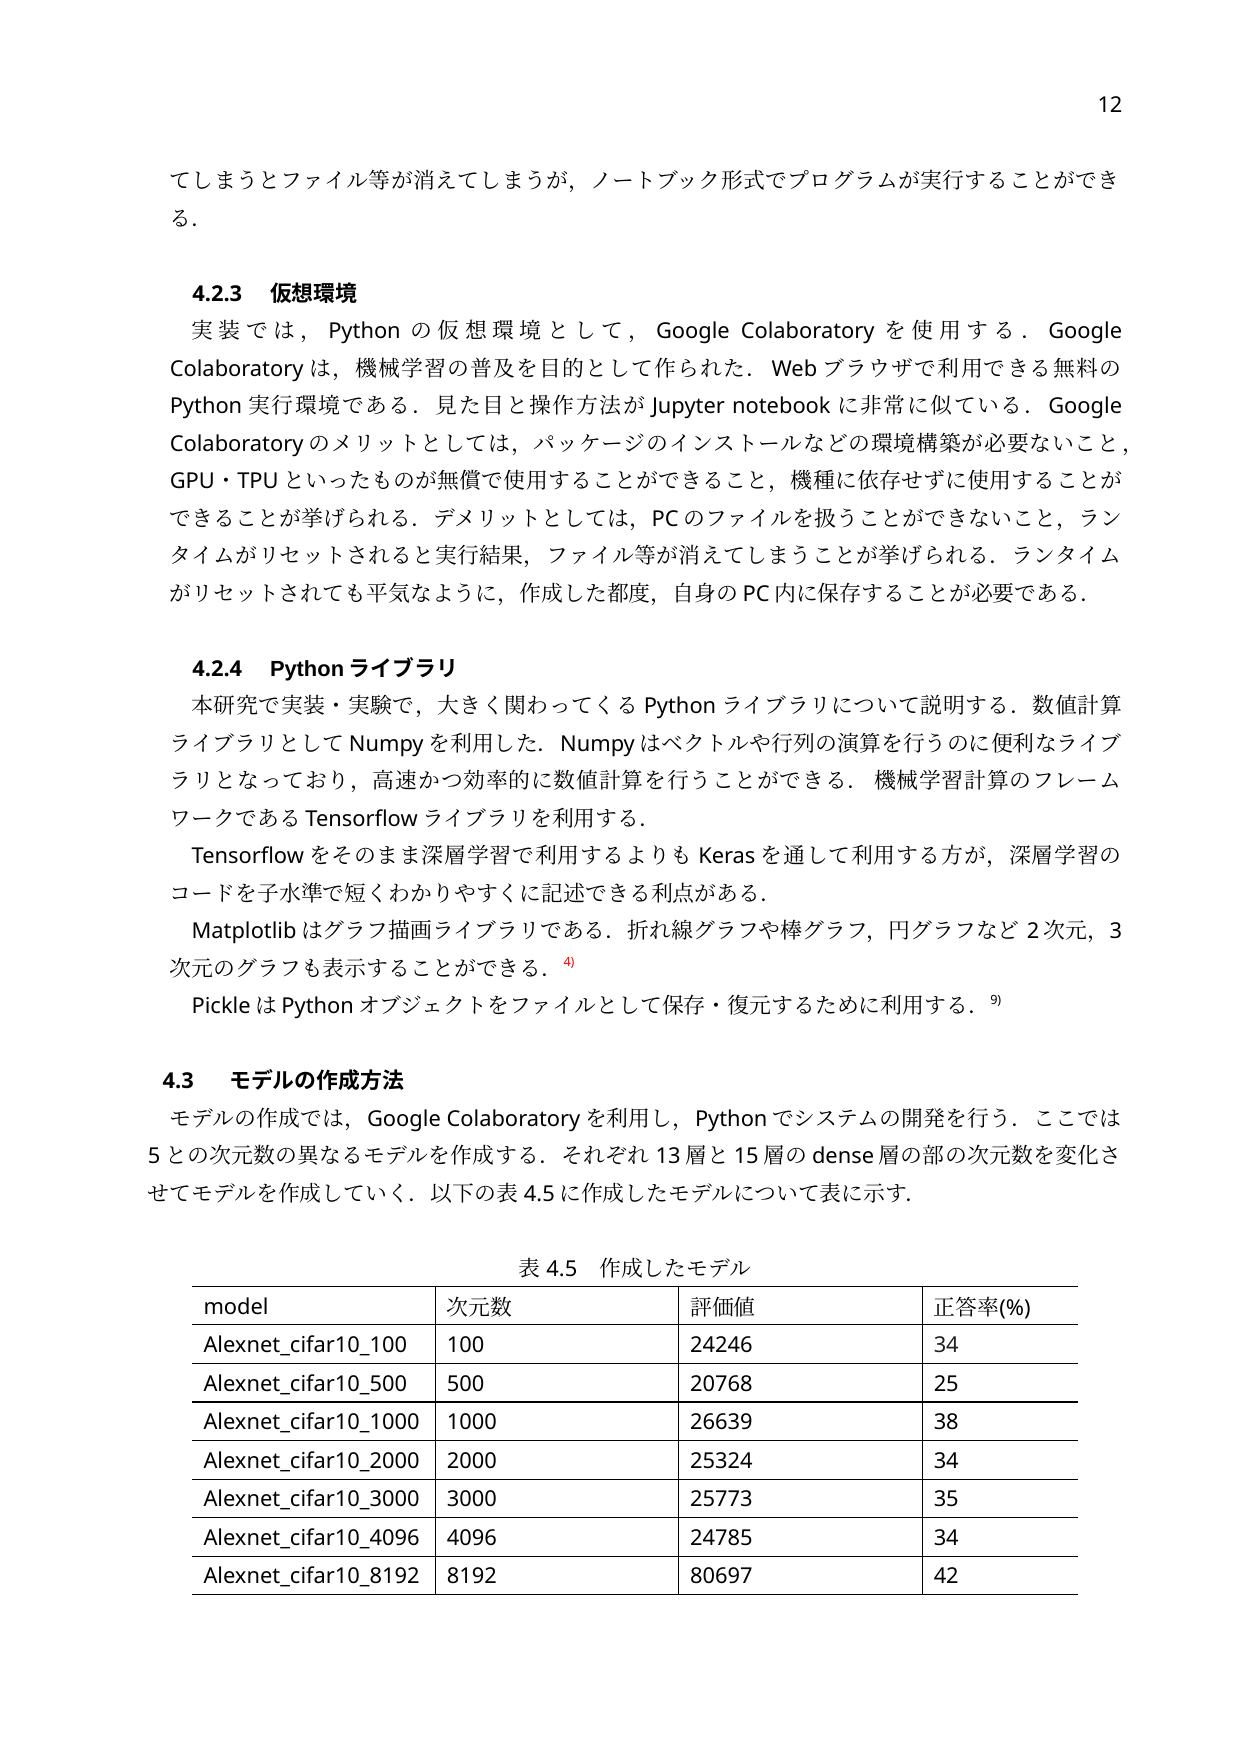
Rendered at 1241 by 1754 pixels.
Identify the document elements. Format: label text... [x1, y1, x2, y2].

table_cell 25 [923, 1364, 1078, 1401]
table_cell 24785 [679, 1518, 922, 1556]
table_cell 34 [923, 1518, 1078, 1556]
text Matplotlibはグラフ描画ライブラリである．折れ線グラフや棒グラフ，円グラフなど2次元，3次元のグラフも表示することができる．4) [169, 911, 1122, 986]
table_cell 80697 [679, 1557, 922, 1594]
table_header 正答率(%) [923, 1287, 1078, 1324]
table_cell Alexnet_cifar10_100 [192, 1325, 435, 1363]
table_cell 25324 [679, 1441, 922, 1478]
table_cell 34 [923, 1441, 1078, 1478]
table_cell 500 [436, 1364, 678, 1401]
table_cell 20768 [679, 1364, 922, 1401]
subtitle 仮想環境 [169, 273, 1100, 311]
subtitle Pythonライブラリ [169, 648, 1100, 686]
table_cell 2000 [436, 1441, 678, 1478]
table_cell Alexnet_cifar10_3000 [192, 1480, 435, 1517]
table_cell Alexnet_cifar10_2000 [192, 1441, 435, 1478]
table_cell 4096 [436, 1518, 678, 1556]
table_cell 25773 [679, 1480, 922, 1517]
text 実装では，Pythonの仮想環境として，Google Colaboratoryを使用する．Google Colaboratoryは，機械学習の普及を目的として作られた．Webブラウザで利用できる無料のPython実行環境である．見た目と操作方法がJupyter notebookに非常に似ている．Google Colaboratoryのメリットとしては，パッケージのインストールなどの環境構築が必要ないこと，GPU・TPUといったものが無償で使用することができること，機種に依存せずに使用することができることが挙げられる．デメリットとしては，PCのファイルを扱うことができないこと，ランタイムがリセットされると実行結果，ファイル等が消えてしまうことが挙げられる．ランタイムがリセットされても平気なように，作成した都度，自身のPC内に保存することが必要である． [169, 311, 1122, 611]
text 本研究で実装・実験で，大きく関わってくるPythonライブラリについて説明する．数値計算ライブラリとしてNumpyを利用した．Numpyはベクトルや行列の演算を行うのに便利なライブラリとなっており，高速かつ効率的に数値計算を行うことができる．1)機械学習計算のフレームワークであるTensorflowライブラリを利用する． [169, 686, 1122, 836]
text Tensorflowをそのまま深層学習で利用するよりもKerasを通して利用する方が，深層学習のコードを子水準で短くわかりやすくに記述できる利点がある． [169, 836, 1122, 911]
table_cell Alexnet_cifar10_500 [192, 1364, 435, 1401]
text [169, 161, 1122, 236]
table_header 評価値 [679, 1287, 922, 1324]
table_cell 8192 [436, 1557, 678, 1594]
table_header 次元数 [436, 1287, 678, 1324]
table_cell 26639 [679, 1403, 922, 1440]
table_cell Alexnet_cifar10_8192 [192, 1557, 435, 1594]
table_cell 38 [923, 1403, 1078, 1440]
table_cell 34 [923, 1325, 1078, 1363]
table_cell 1000 [436, 1403, 678, 1440]
subtitle モデルの作成方法 [162, 1061, 1122, 1098]
table_cell 42 [923, 1557, 1078, 1594]
table_header model [192, 1287, 435, 1324]
text PickleはPythonオブジェクトをファイルとして保存・復元するために利用する．6) [169, 986, 1122, 1023]
table_cell Alexnet_cifar10_1000 [192, 1403, 435, 1440]
table_cell 35 [923, 1480, 1078, 1517]
table_cell 3000 [436, 1480, 678, 1517]
table_cell Alexnet_cifar10_4096 [192, 1518, 435, 1556]
table_cell 24246 [679, 1325, 922, 1363]
table_cell 100 [436, 1325, 678, 1363]
